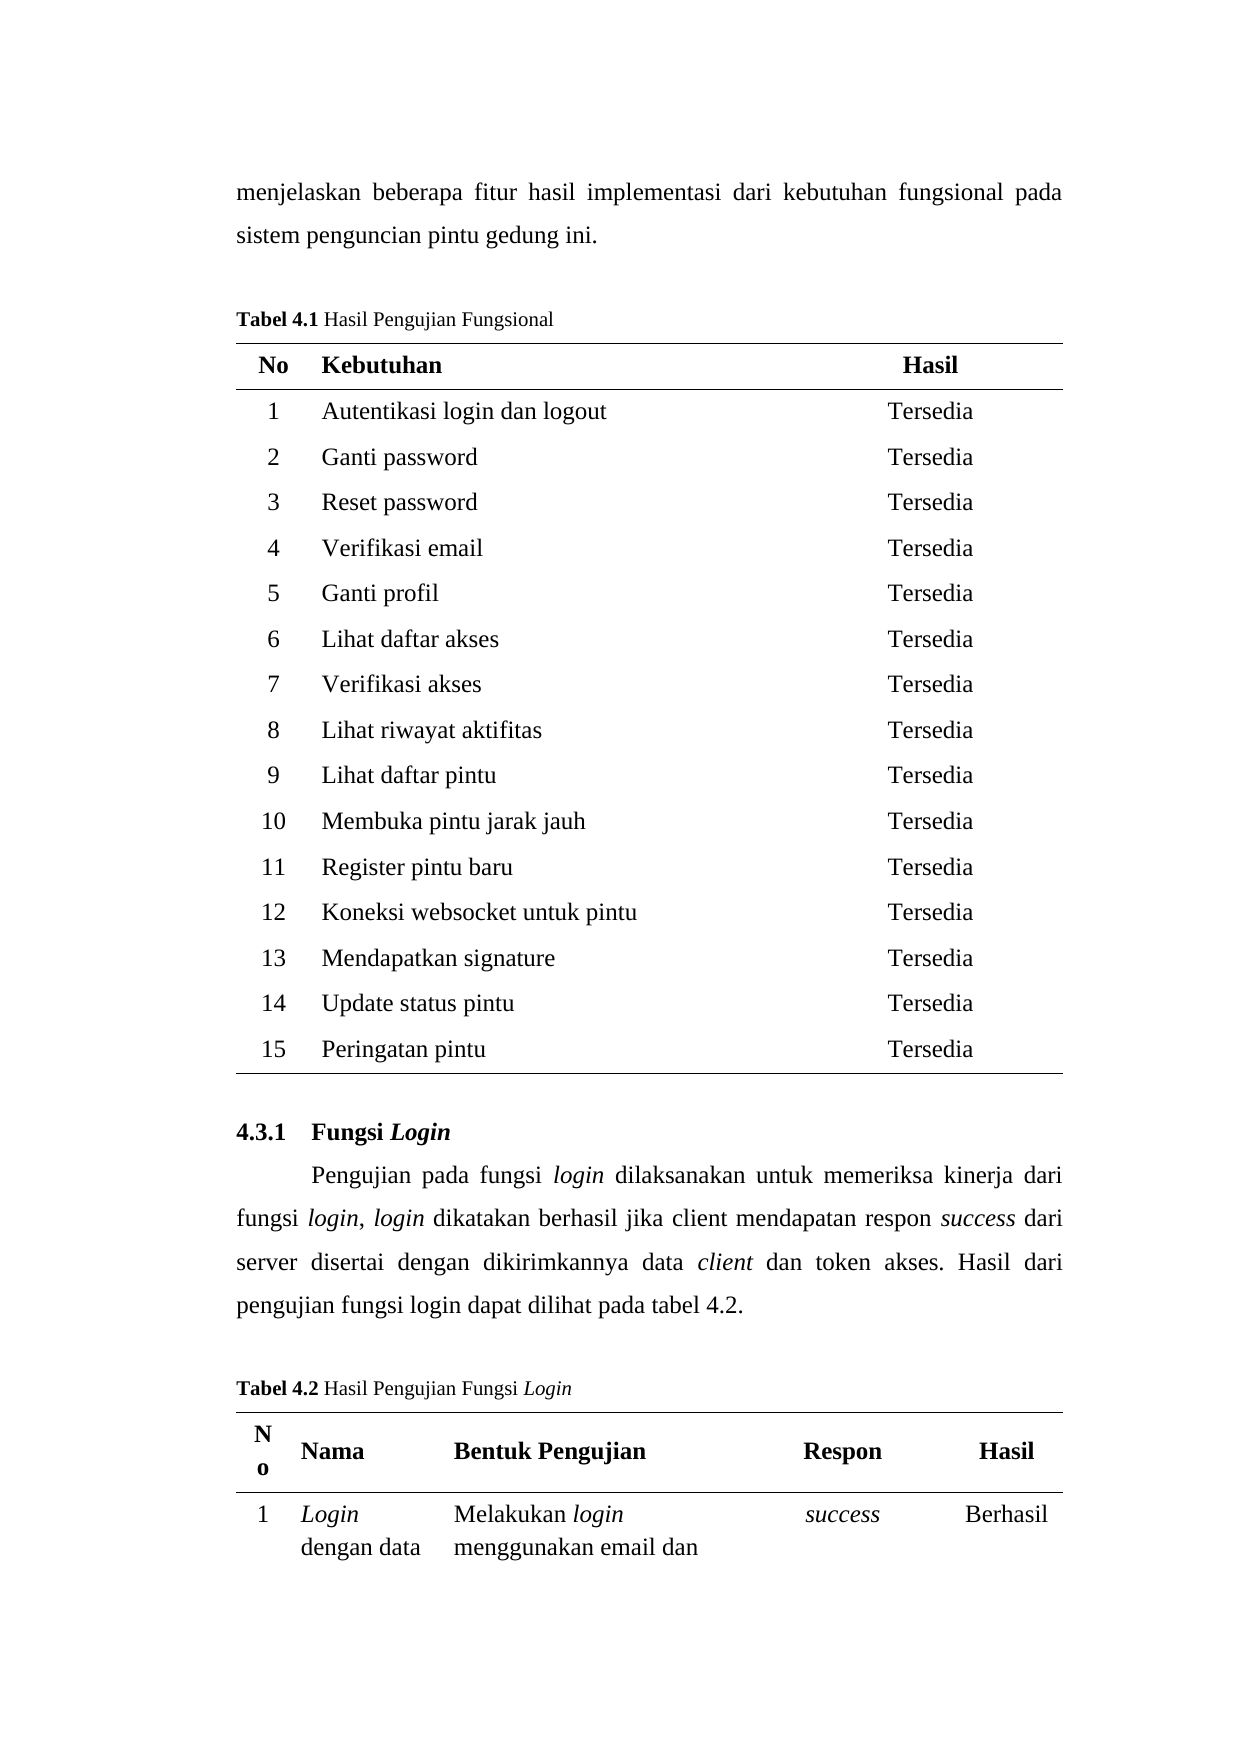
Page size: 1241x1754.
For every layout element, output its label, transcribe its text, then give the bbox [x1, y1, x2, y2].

table_cell Verifikasi email [310, 527, 797, 572]
table_cell Tersedia [798, 618, 1063, 663]
table_cell 9 [236, 754, 310, 800]
text Tabel 4.2 Hasil Pengujian Fungsi Login [236, 1376, 1063, 1400]
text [236, 177, 1063, 249]
table_header Bentuk Pengujian [443, 1413, 735, 1492]
table_cell Tersedia [798, 709, 1063, 754]
table_cell Verifikasi akses [310, 663, 797, 709]
table_cell 13 [236, 936, 310, 982]
table_header Respon [735, 1413, 950, 1492]
table_cell 4 [236, 527, 310, 572]
table_cell Tersedia [798, 527, 1063, 572]
table_cell 1 [236, 390, 310, 436]
table_cell Reset password [310, 481, 797, 527]
table_cell Autentikasi login dan logout [310, 390, 797, 436]
table_cell Mendapatkan signature [310, 936, 797, 982]
table_cell Membuka pintu jarak jauh [310, 800, 797, 845]
table_cell Update status pintu [310, 982, 797, 1027]
table_cell Ganti profil [310, 572, 797, 618]
table_cell Koneksi websocket untuk pintu [310, 891, 797, 936]
table_cell Tersedia [798, 936, 1063, 982]
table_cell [443, 1493, 735, 1561]
table_cell 11 [236, 845, 310, 891]
table_cell 5 [236, 572, 310, 618]
table_cell Tersedia [798, 754, 1063, 800]
table_cell Tersedia [798, 390, 1063, 436]
table_cell Tersedia [798, 982, 1063, 1027]
text Pengujian pada fungsi login dilaksanakan untuk memeriksa kinerja dari fungsi login, login dikatakan berhasil jika client mendapatan respon success dari server disertai dengan dikirimkannya data client dan token akses. Hasil dari pengujian fungsi login dapat dilihat pada tabel 4.2. [236, 1160, 1063, 1318]
table_header No [236, 344, 310, 389]
table_cell Tersedia [798, 800, 1063, 845]
table_cell 6 [236, 618, 310, 663]
text Tabel 4.1 Hasil Pengujian Fungsional [236, 307, 1063, 331]
table_cell Tersedia [798, 436, 1063, 481]
table_cell Tersedia [798, 572, 1063, 618]
table_cell Ganti password [310, 436, 797, 481]
table_cell 8 [236, 709, 310, 754]
table_cell Peringatan pintu [310, 1028, 797, 1073]
table_cell Tersedia [798, 891, 1063, 936]
table_header No [236, 1413, 289, 1492]
table_header Nama [289, 1413, 442, 1492]
table_cell Tersedia [798, 1028, 1063, 1073]
table_cell Lihat daftar akses [310, 618, 797, 663]
table_cell Register pintu baru [310, 845, 797, 891]
table_cell 7 [236, 663, 310, 709]
table_header Kebutuhan [310, 344, 797, 389]
table_header Hasil [798, 344, 1063, 389]
table_cell 10 [236, 800, 310, 845]
table_cell 2 [236, 436, 310, 481]
table_cell success [735, 1493, 950, 1561]
table_cell 15 [236, 1028, 310, 1073]
table_cell Tersedia [798, 845, 1063, 891]
table_cell Tersedia [798, 481, 1063, 527]
table_cell Tersedia [798, 663, 1063, 709]
table_cell 12 [236, 891, 310, 936]
table_cell Lihat riwayat aktifitas [310, 709, 797, 754]
table_cell 3 [236, 481, 310, 527]
table_cell Lihat daftar pintu [310, 754, 797, 800]
table_cell 1 [236, 1493, 289, 1561]
text Fungsi Login [236, 1117, 1063, 1146]
table_cell Berhasil [950, 1493, 1063, 1561]
table_cell 14 [236, 982, 310, 1027]
table_header Hasil [950, 1413, 1063, 1492]
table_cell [289, 1493, 442, 1561]
